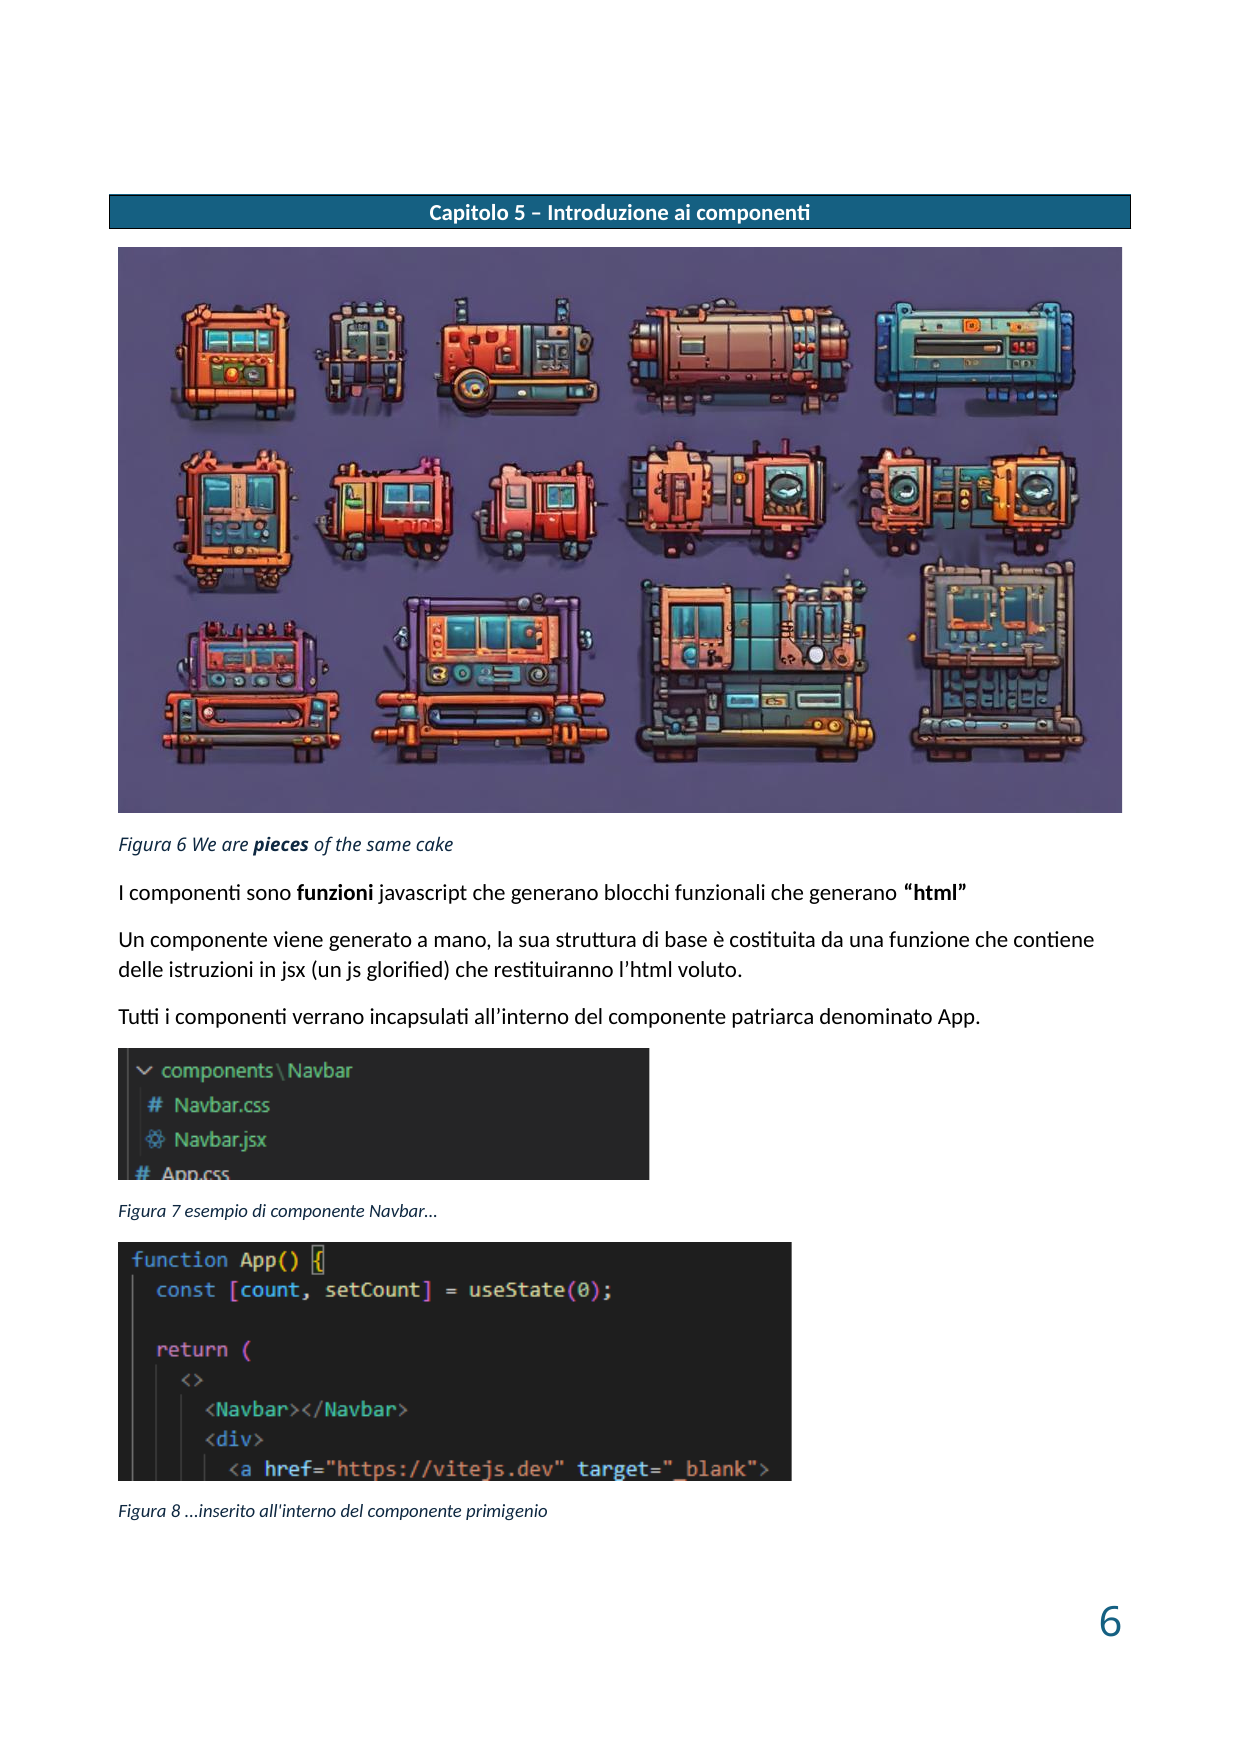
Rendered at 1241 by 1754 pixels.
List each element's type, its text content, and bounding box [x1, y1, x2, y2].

text Figura 7 esempio di componente Navbar… [118, 1199, 1122, 1222]
text I componenti sono funzioni javascript che generano blocchi funzionali che generano “html” [118, 878, 1122, 906]
text Tutti i componenti verrano incapsulati all’interno del componente patriarca denominato App. [118, 1002, 1122, 1030]
text Un componente viene generato a mano, la sua struttura di base è costituita da una funzione che contiene delle istruzioni in jsx (un js glorified) che restituiranno l’html voluto. [118, 925, 1122, 983]
picture [118, 247, 1123, 813]
text Figura 8 ...inserito all'interno del componente primigenio [118, 1499, 1122, 1522]
picture [118, 1048, 650, 1180]
picture [118, 1242, 792, 1481]
text Capitolo 5 – Introduzione ai componenti [110, 196, 1130, 228]
text Figura 6 We are pieces of the same cake [118, 831, 1122, 857]
